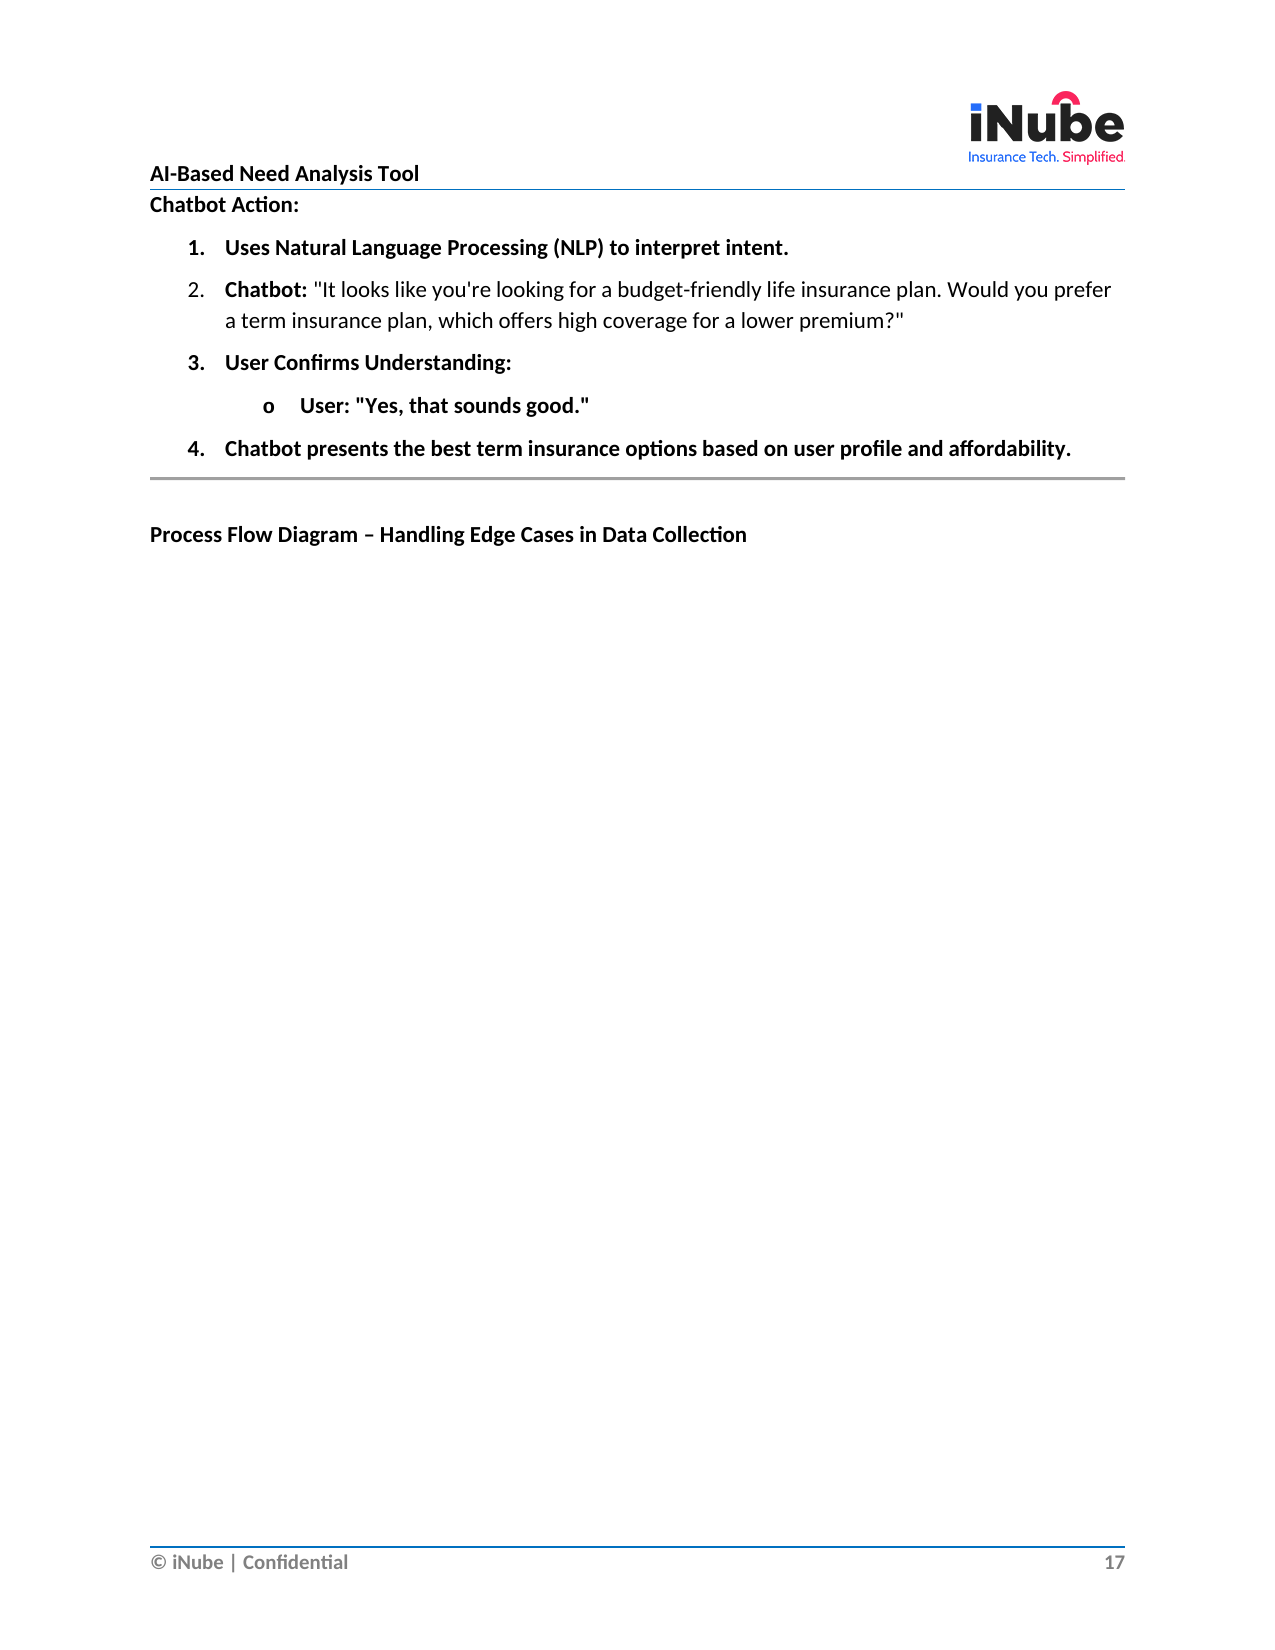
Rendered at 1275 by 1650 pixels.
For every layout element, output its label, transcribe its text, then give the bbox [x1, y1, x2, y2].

list User Confirms Understanding: [187, 348, 1125, 376]
list Uses Natural Language Processing (NLP) to interpret intent. [187, 233, 1125, 261]
list Chatbot presents the best term insurance options based on user profile and affordability. [187, 434, 1125, 462]
list Chatbot: "It looks like you're looking for a budget-friendly life insurance plan. Would you prefer a term insurance plan, which offers high coverage for a lower premium?" [187, 276, 1125, 334]
list User: "Yes, that sounds good." [262, 391, 1125, 420]
picture [968, 75, 1125, 182]
text Chatbot Action: [150, 190, 1125, 218]
text Process Flow Diagram – Handling Edge Cases in Data Collection [150, 520, 1125, 548]
